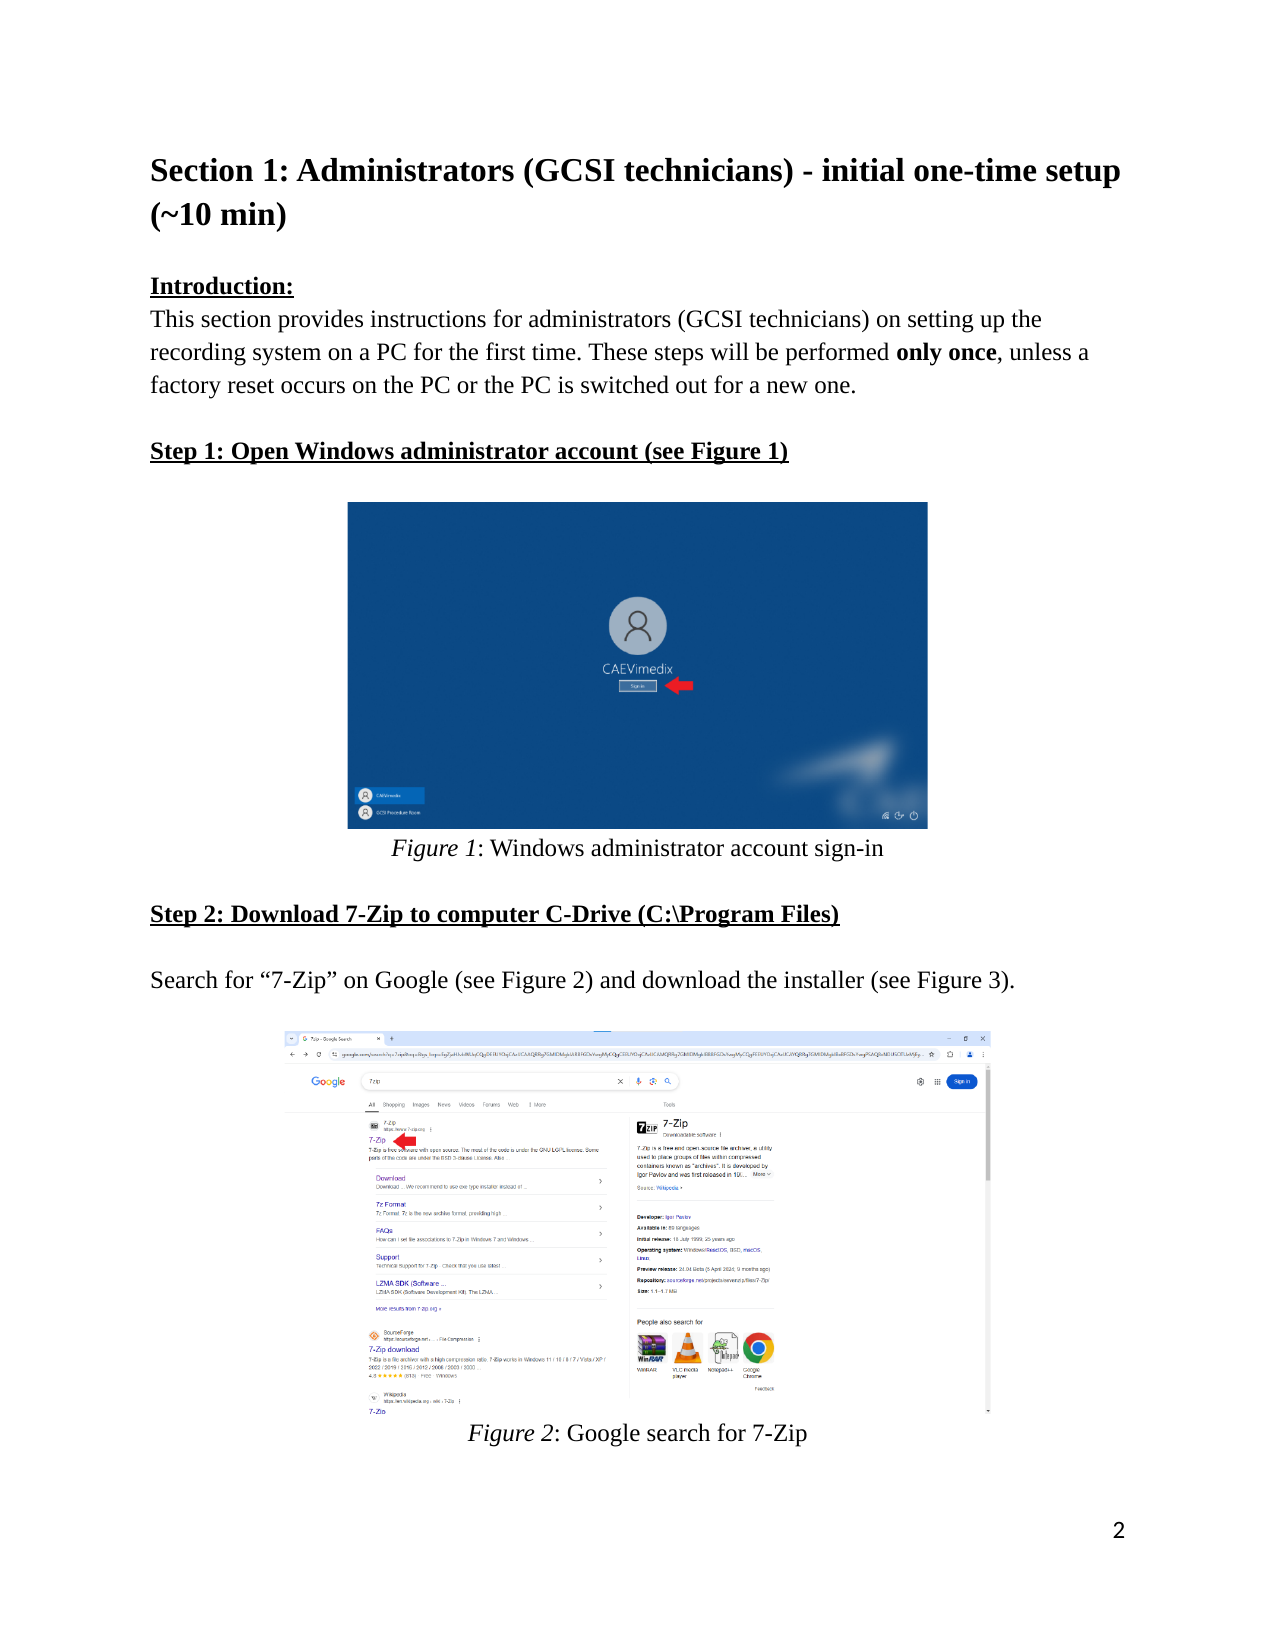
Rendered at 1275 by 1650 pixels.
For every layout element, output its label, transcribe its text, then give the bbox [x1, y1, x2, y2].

picture [347, 502, 928, 829]
text Section 1: Administrators (GCSI technicians) - initial one-time setup (~10 min) [150, 150, 1125, 232]
text Figure 1: Windows administrator account sign-in [150, 833, 1125, 862]
text Search for “7-Zip” on Google (see Figure 2) and download the installer (see Figure 3). [150, 965, 1125, 994]
text Introduction: [150, 271, 1125, 300]
picture [284, 1031, 991, 1414]
text This section provides instructions for administrators (GCSI technicians) on setting up the recording system on a PC for the first time. These steps will be performed only once, unless a factory reset occurs on the PC or the PC is switched out for a new one. [150, 304, 1125, 399]
text Step 1: Open Windows administrator account (see Figure 1) [150, 436, 1125, 465]
text Step 2: Download 7-Zip to computer C-Drive (C:\Program Files) [150, 899, 1125, 928]
text Figure 2: Google search for 7-Zip [150, 1418, 1125, 1447]
